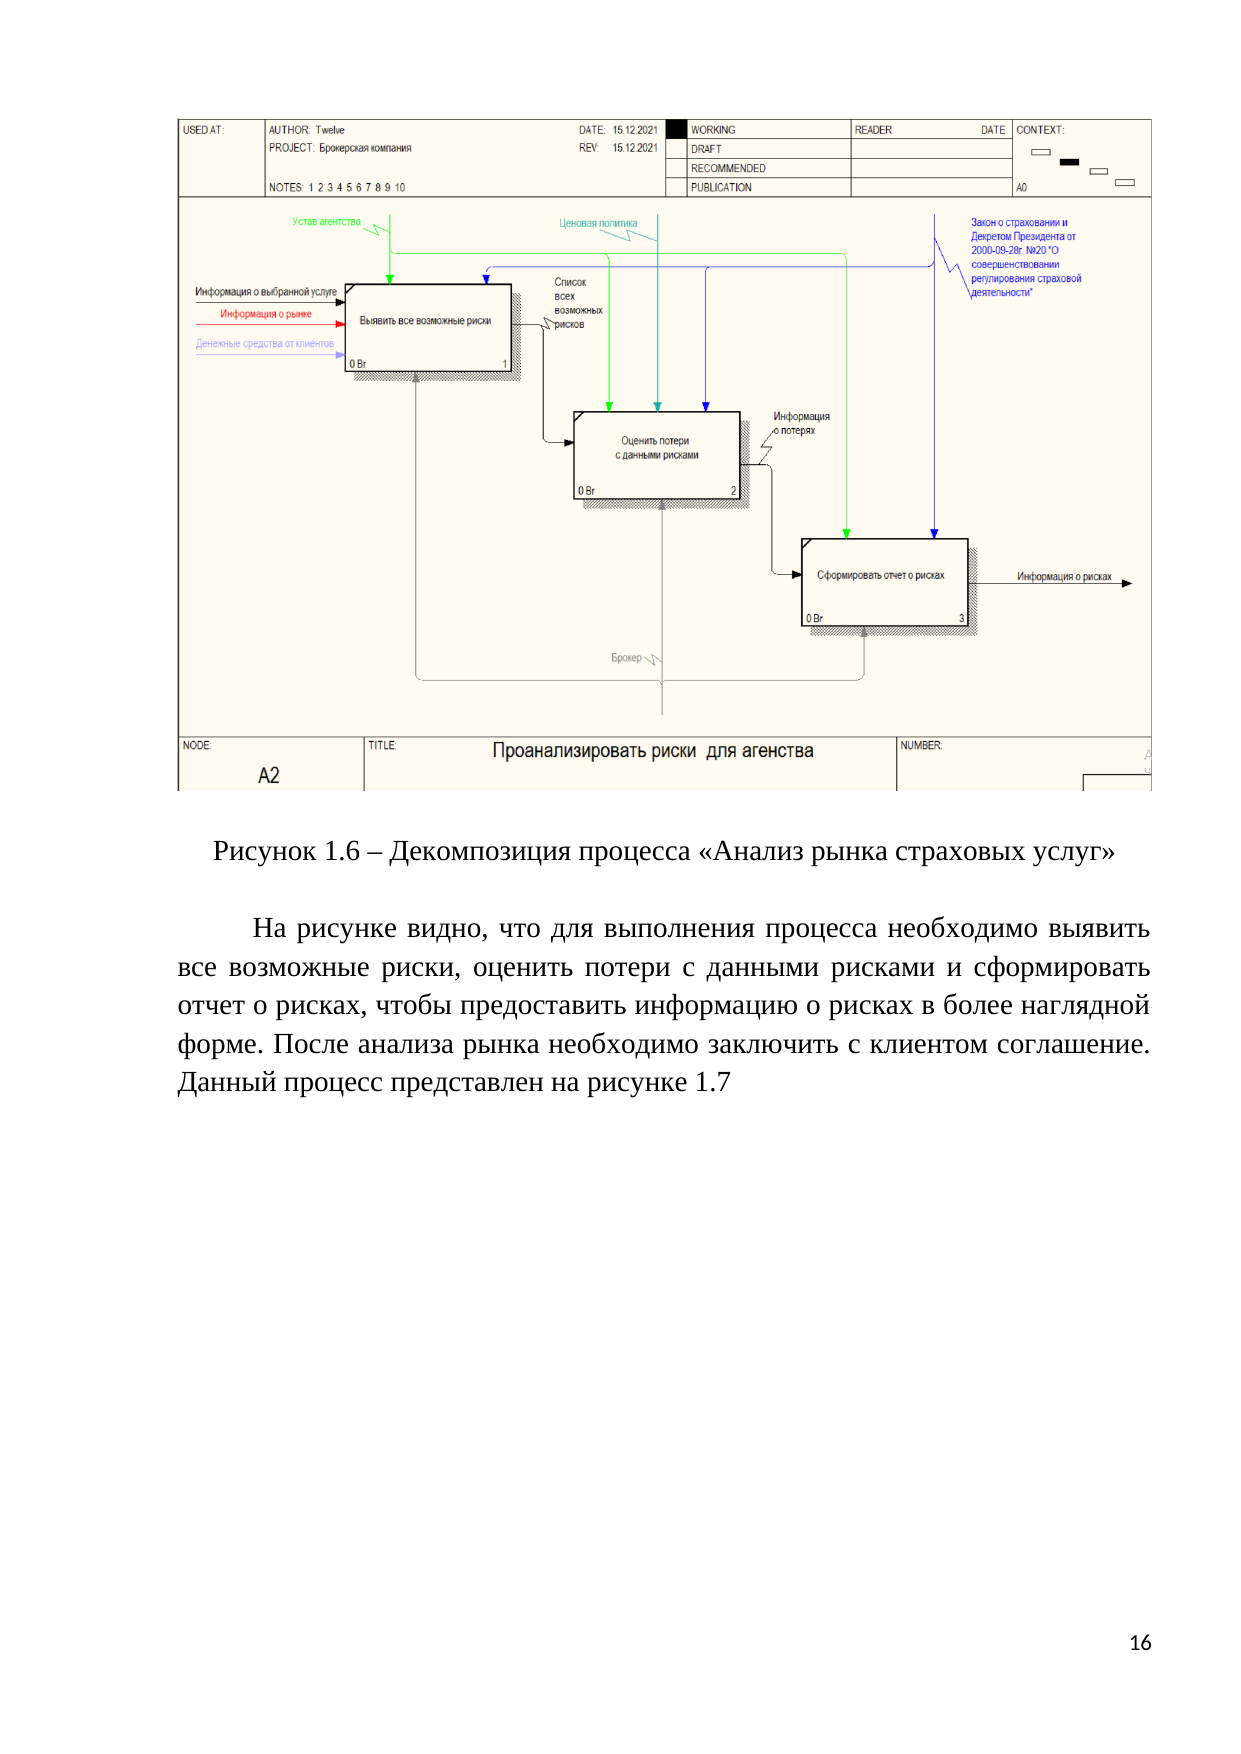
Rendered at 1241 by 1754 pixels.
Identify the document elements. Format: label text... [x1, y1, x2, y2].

picture [177, 118, 1152, 791]
text На рисунке видно, что для выполнения процесса необходимо выявить все возможные риски, оценить потери с данными рисками и сформировать отчет о рисках, чтобы предоставить информацию о рисках в более наглядной форме. После анализа рынка необходимо заключить с клиентом соглашение. Данный процесс представлен на рисунке 1.7 [177, 910, 1152, 1098]
text Рисунок 1.6 – Декомпозиция процесса «Анализ рынка страховых услуг» [177, 833, 1152, 867]
